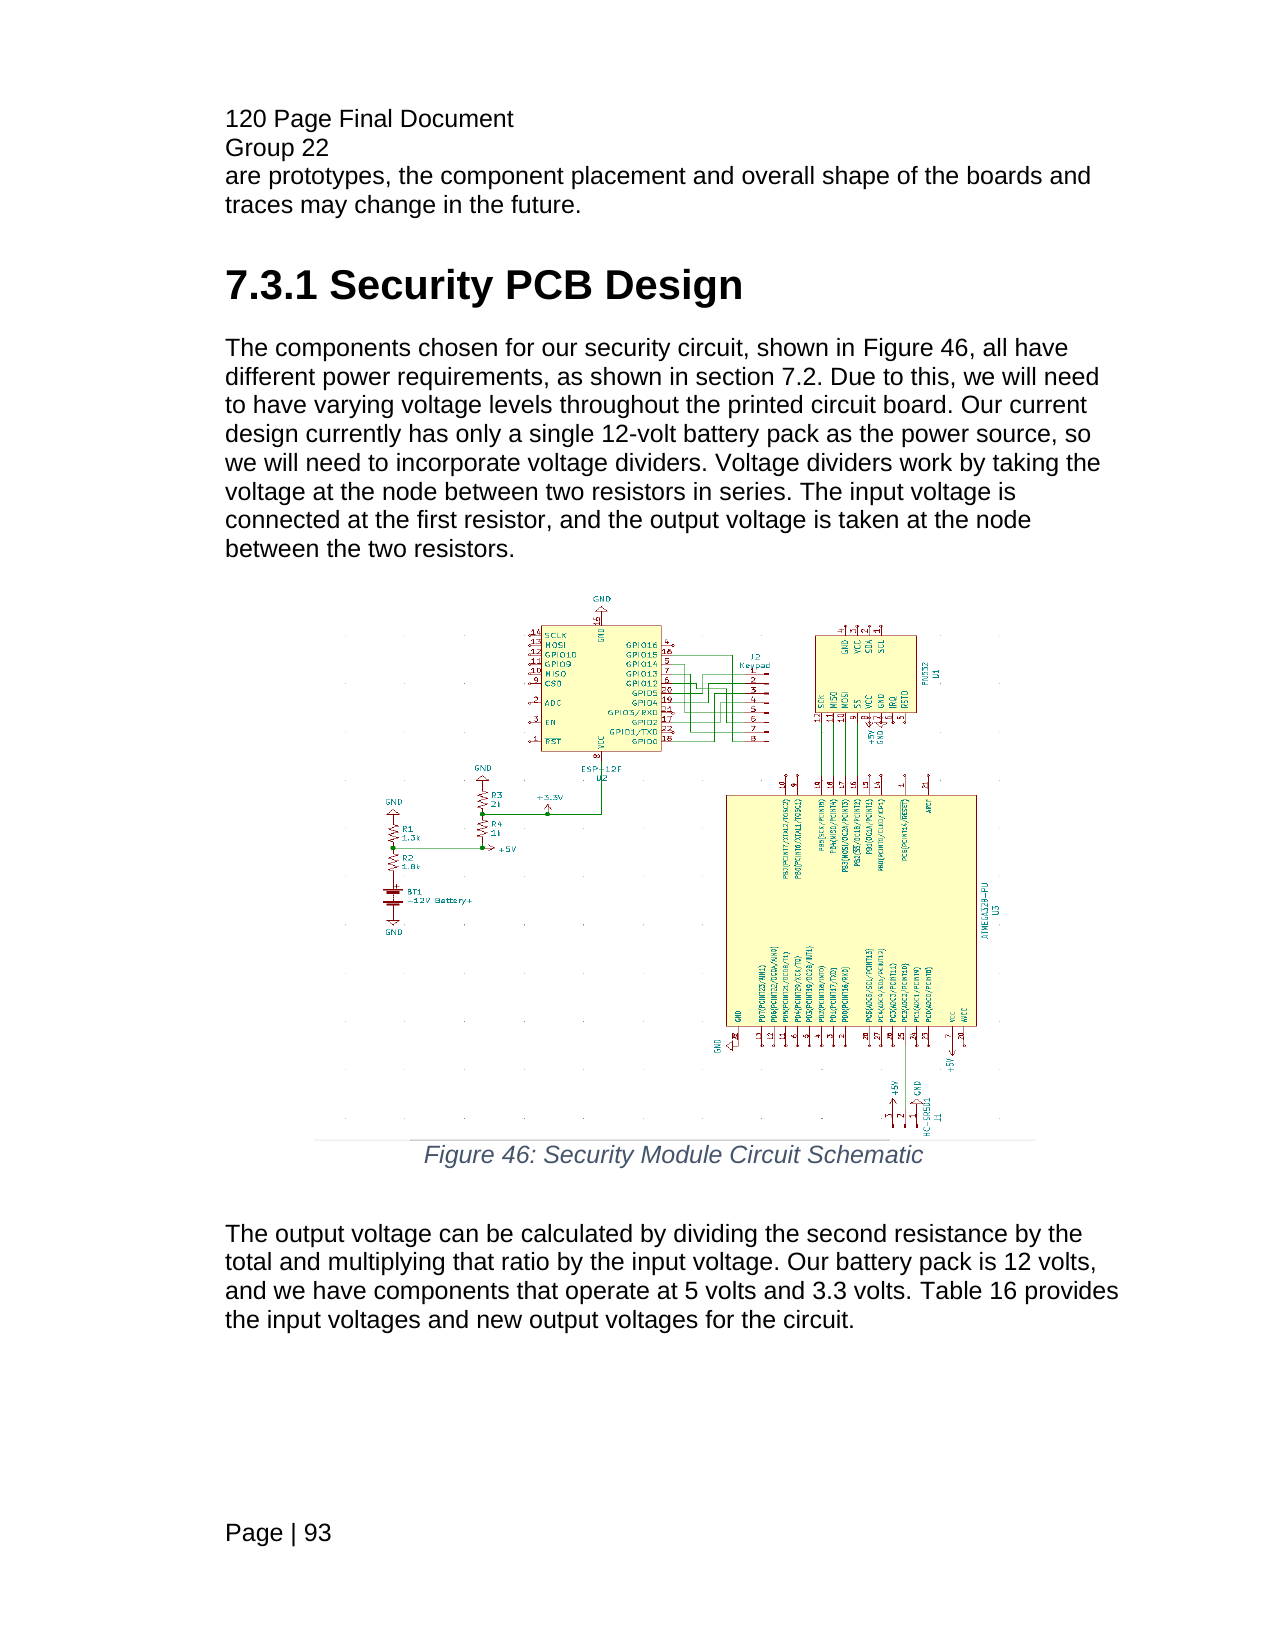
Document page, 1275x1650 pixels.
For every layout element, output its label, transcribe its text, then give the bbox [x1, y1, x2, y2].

picture [314, 591, 1036, 1141]
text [225, 161, 1125, 219]
text Figure 46: Security Module Circuit Schematic [225, 1140, 1125, 1169]
subtitle 7.3.1 Security PCB Design [225, 260, 1125, 308]
text The output voltage can be calculated by dividing the second resistance by the total and multiplying that ratio by the input voltage. Our battery pack is 12 volts, and we have components that operate at 5 volts and 3.3 volts. Table 16 provides the input voltages and new output voltages for the circuit. [225, 1218, 1125, 1333]
text The components chosen for our security circuit, shown in Figure 46, all have different power requirements, as shown in section 7.2. Due to this, we will need to have varying voltage levels throughout the printed circuit board. Our current design currently has only a single 12-volt battery pack as the power source, so we will need to incorporate voltage dividers. Voltage dividers work by taking the voltage at the node between two resistors in series. The input voltage is connected at the first resistor, and the output voltage is taken at the node between the two resistors. [225, 333, 1125, 563]
